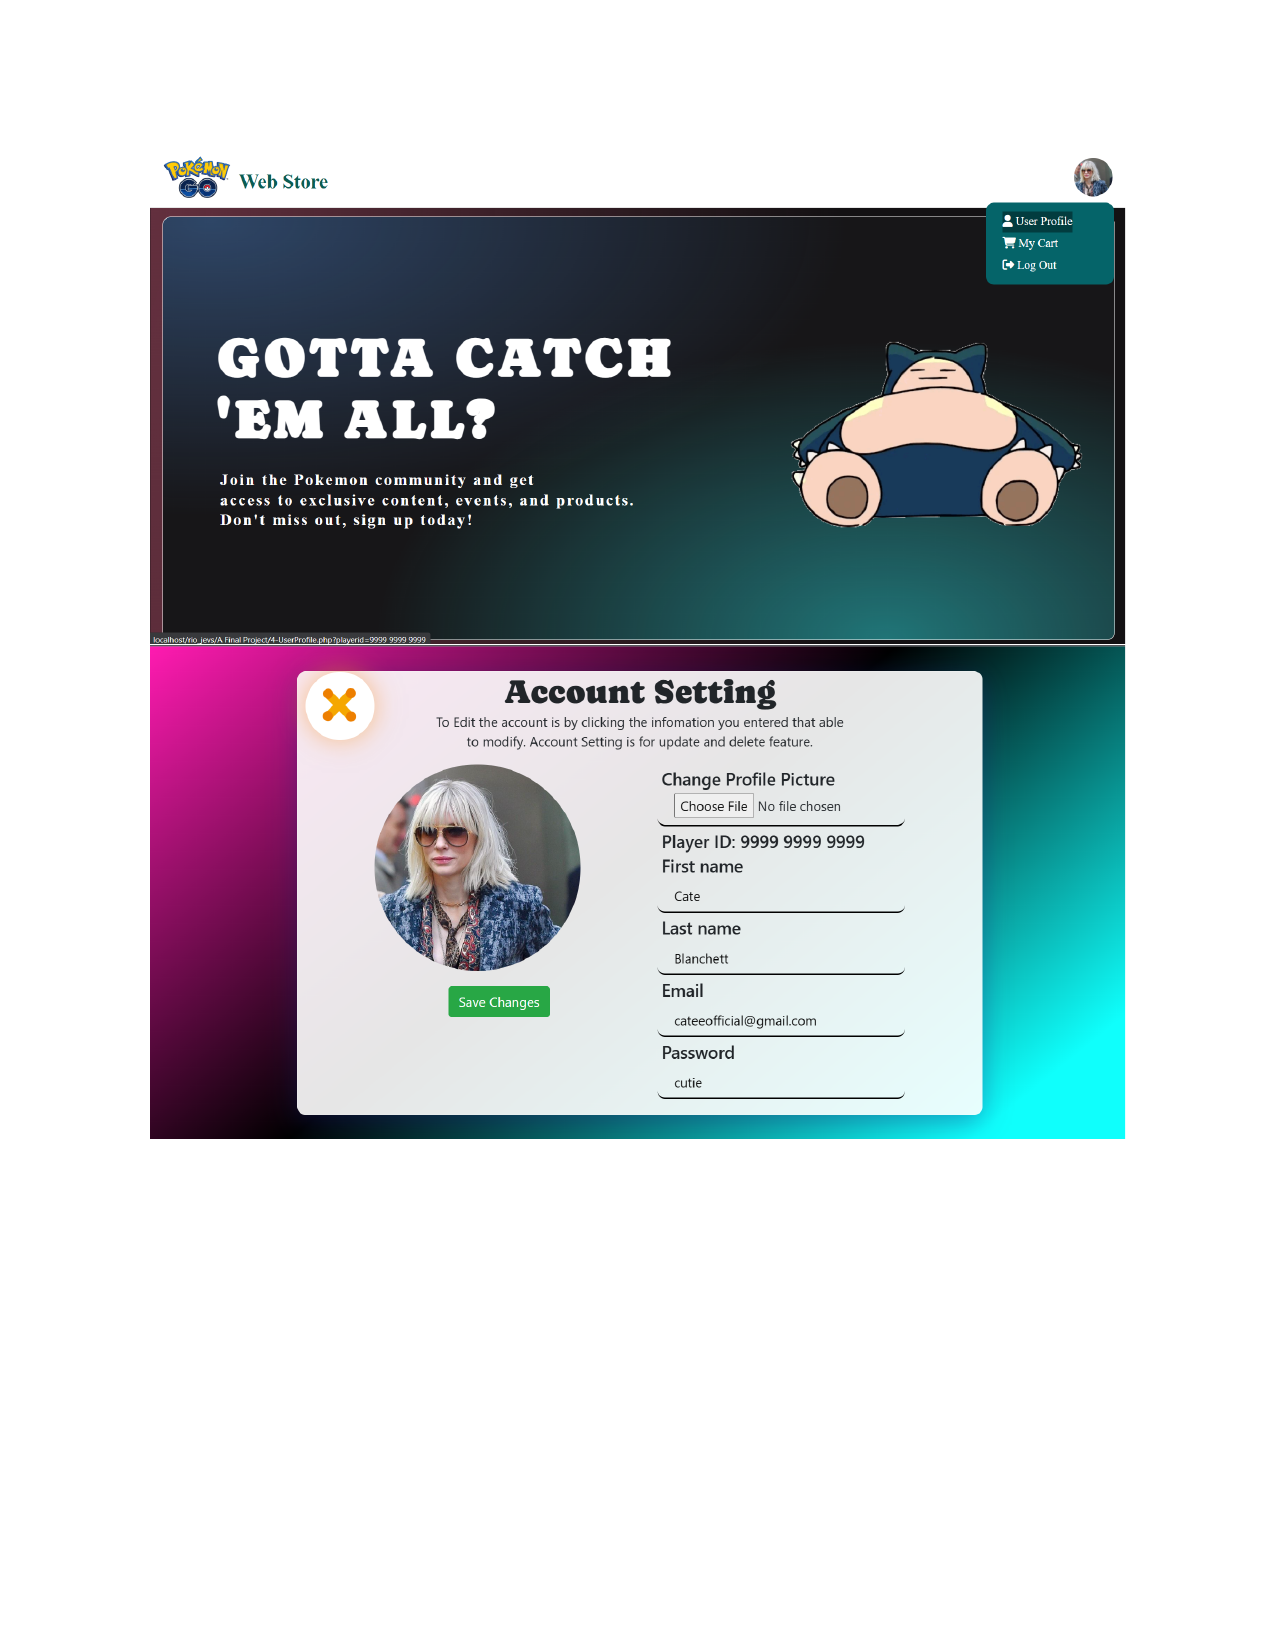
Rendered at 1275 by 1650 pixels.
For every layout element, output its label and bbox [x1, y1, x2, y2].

picture [150, 645, 1125, 1139]
picture [150, 150, 1125, 644]
